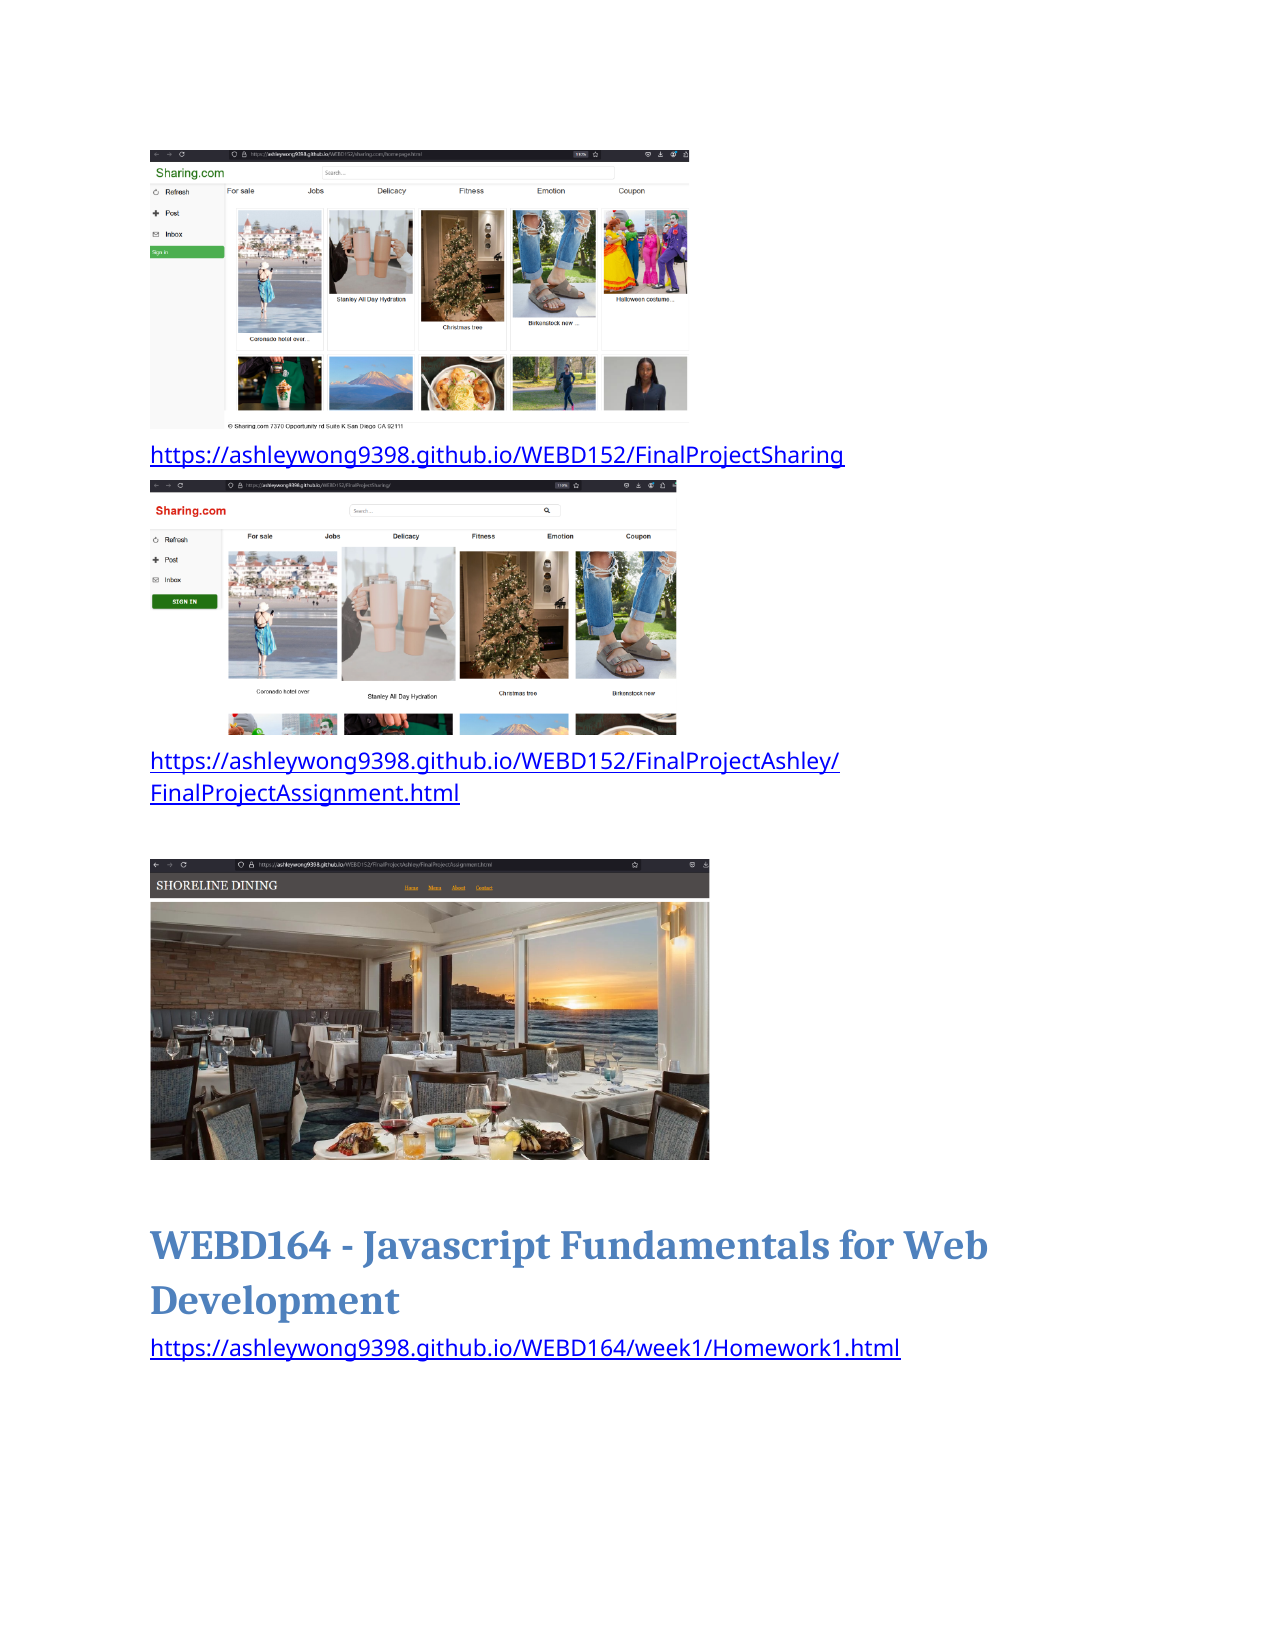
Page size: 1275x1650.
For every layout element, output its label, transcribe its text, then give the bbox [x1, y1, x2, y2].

subtitle WEBD164 - Javascript Fundamentals for Web Development [150, 1222, 1125, 1325]
text https://ashleywong9398.github.io/WEBD152/FinalProjectAshley/FinalProjectAssignment.html [150, 745, 1125, 808]
picture [150, 480, 677, 735]
picture [150, 859, 710, 1160]
text https://ashleywong9398.github.io/WEBD152/FinalProjectSharing [150, 438, 1125, 470]
text https://ashleywong9398.github.io/WEBD164/week1/Homework1.html [150, 1332, 1125, 1363]
picture [150, 150, 690, 429]
